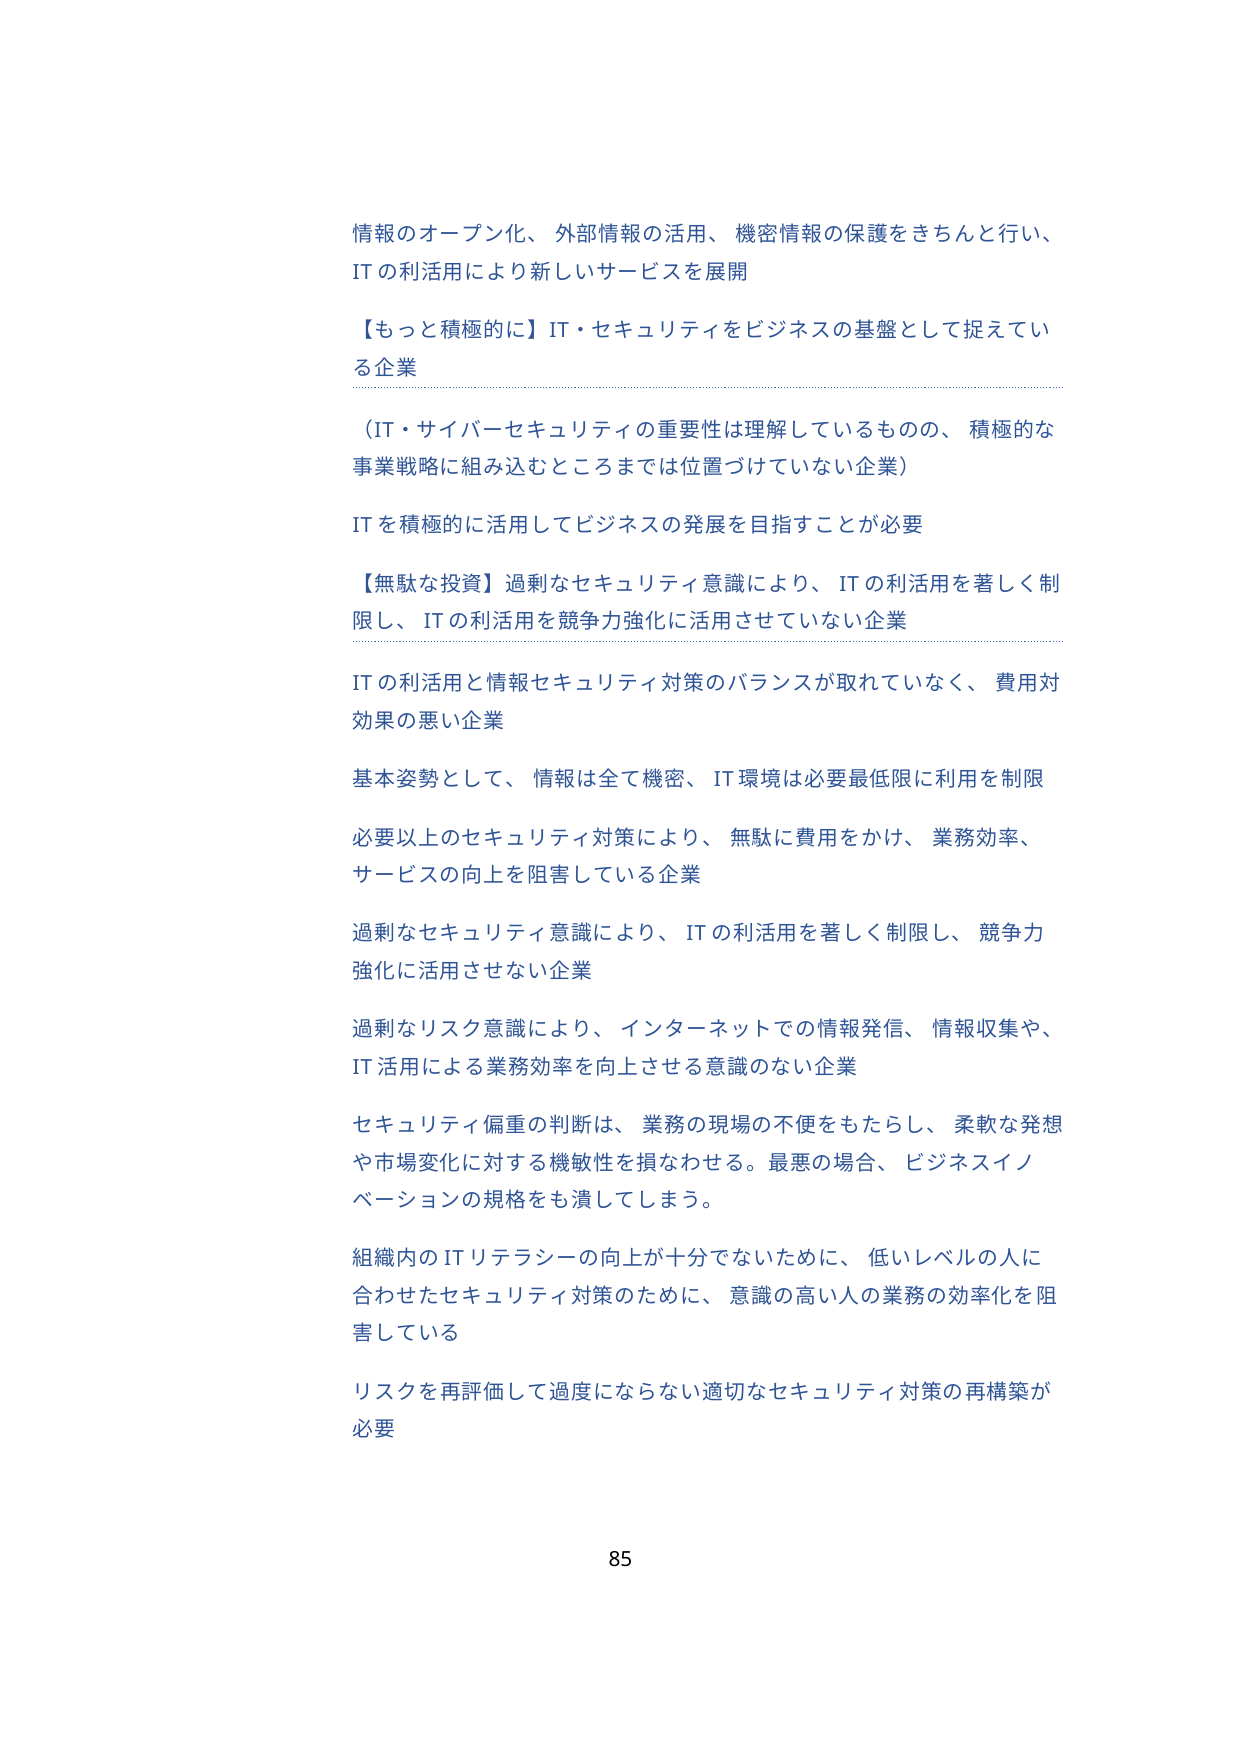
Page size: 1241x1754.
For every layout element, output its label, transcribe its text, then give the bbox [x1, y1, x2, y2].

text 過剰なセキュリティ意識により、 ITの利活用を著しく制限し、 競争力強化に活用させない企業 [352, 913, 1063, 988]
text 必要以上のセキュリティ対策により、 無駄に費用をかけ、 業務効率、 サービスの向上を阻害している企業 [352, 817, 1063, 892]
text セキュリティ偏重の判断は、 業務の現場の不便をもたらし、 柔軟な発想や市場変化に対する機敏性を損なわせる。最悪の場合、 ビジネスイノベーションの規格をも潰してしまう。 [352, 1105, 1063, 1217]
text リスクを再評価して過度にならない適切なセキュリティ対策の再構築が必要 [352, 1371, 1063, 1446]
text （IT・サイバーセキュリティの重要性は理解しているものの、 積極的な事業戦略に組み込むところまでは位置づけていない企業） [352, 409, 1063, 484]
text ITを積極的に活用してビジネスの発展を目指すことが必要 [352, 505, 1063, 543]
text 【無駄な投資】過剰なセキュリティ意識により、 ITの利活用を著しく制限し、 ITの利活用を競争力強化に活用させていない企業 [352, 563, 1063, 642]
text 過剰なリスク意識により、 インターネットでの情報発信、 情報収集や、 IT活用による業務効率を向上させる意識のない企業 [352, 1009, 1063, 1084]
text 組織内のITリテラシーの向上が十分でないために、 低いレベルの人に合わせたセキュリティ対策のために、 意識の高い人の業務の効率化を阻害している [352, 1238, 1063, 1351]
text 基本姿勢として、 情報は全て機密、 IT環境は必要最低限に利用を制限 [352, 759, 1063, 796]
text 情報のオープン化、 外部情報の活用、 機密情報の保護をきちんと行い、 ITの利活用により新しいサービスを展開 [352, 214, 1063, 289]
text 【もっと積極的に】IT・セキュリティをビジネスの基盤として捉えている企業 [352, 310, 1063, 388]
text ITの利活用と情報セキュリティ対策のバランスが取れていなく、 費用対効果の悪い企業 [352, 663, 1063, 738]
